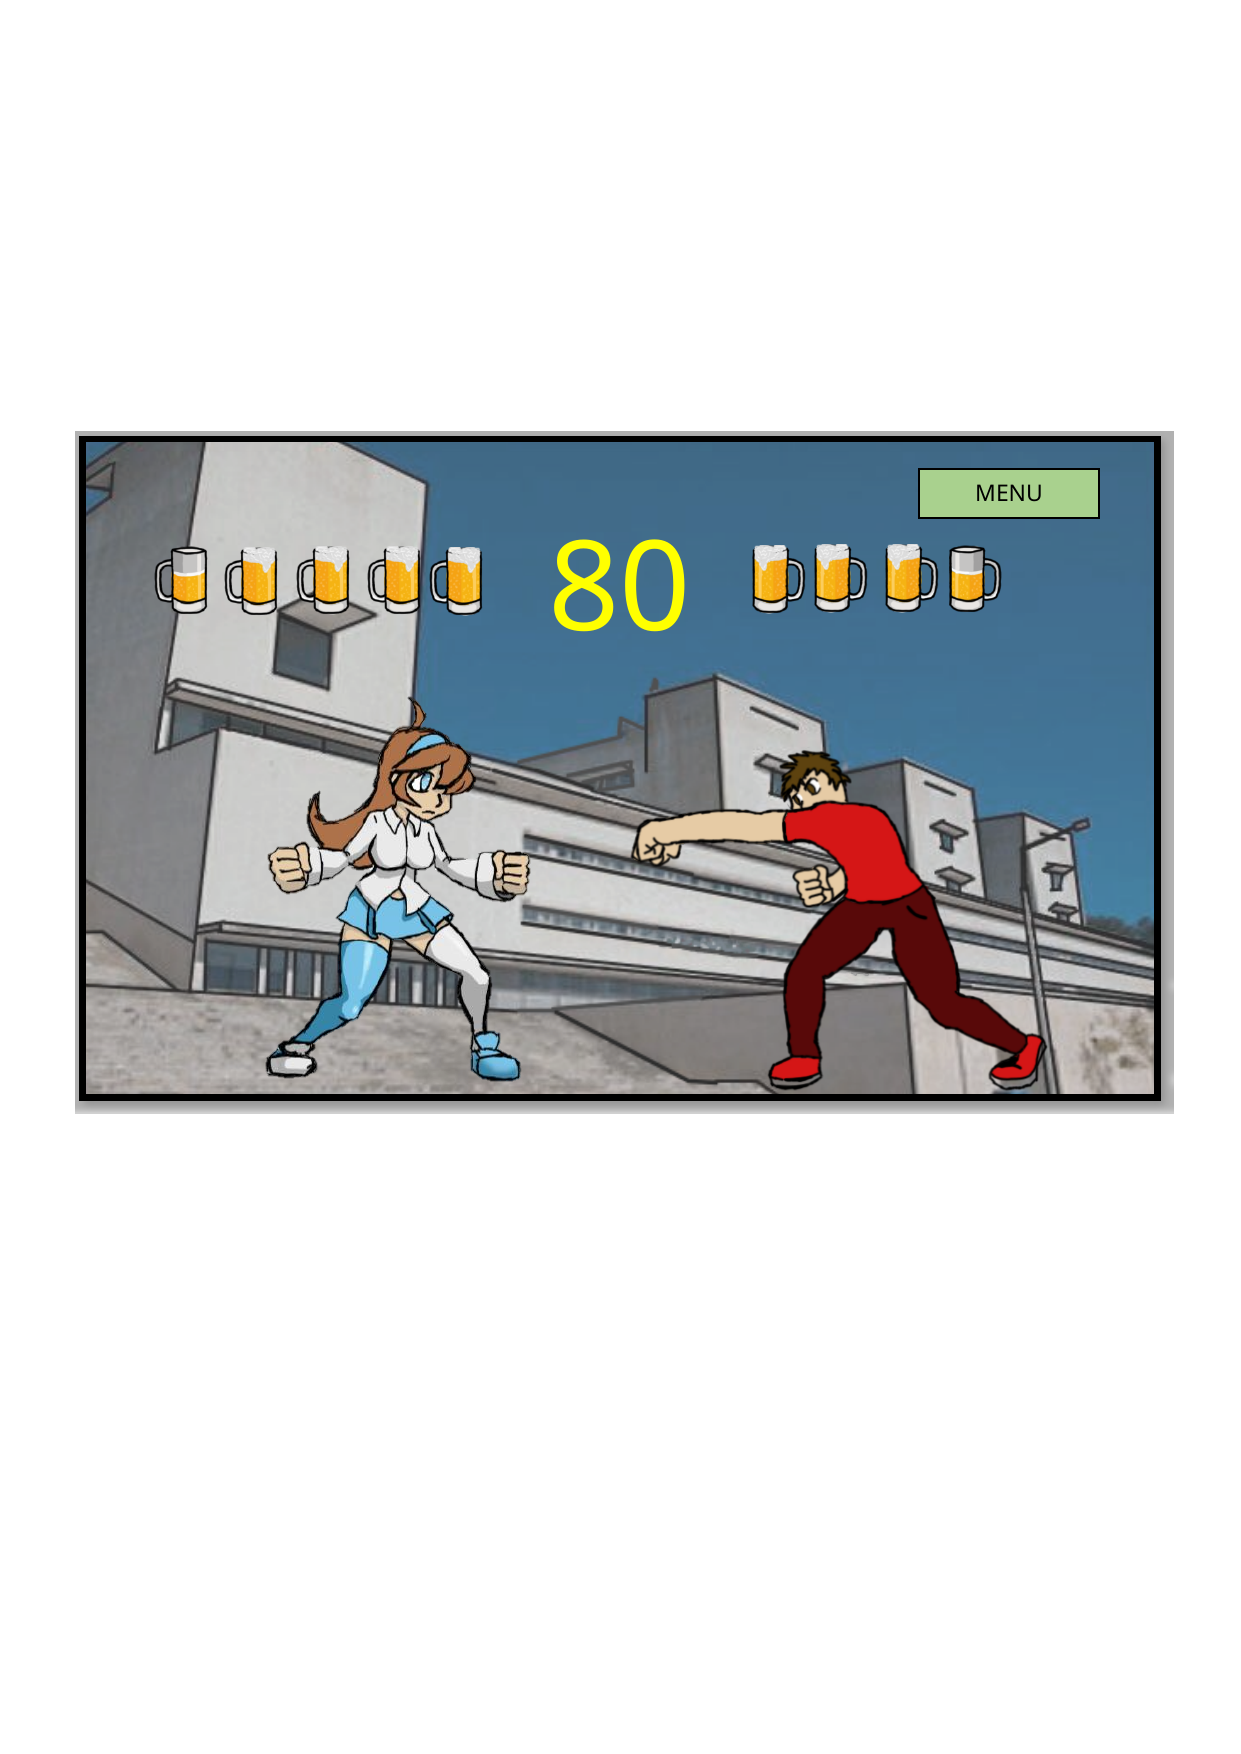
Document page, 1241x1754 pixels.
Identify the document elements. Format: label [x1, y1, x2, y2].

picture [876, 544, 1009, 614]
picture [288, 546, 358, 616]
picture [743, 544, 875, 615]
picture [132, 676, 608, 1191]
picture [359, 546, 491, 617]
picture [146, 546, 286, 617]
picture [618, 678, 1068, 1111]
